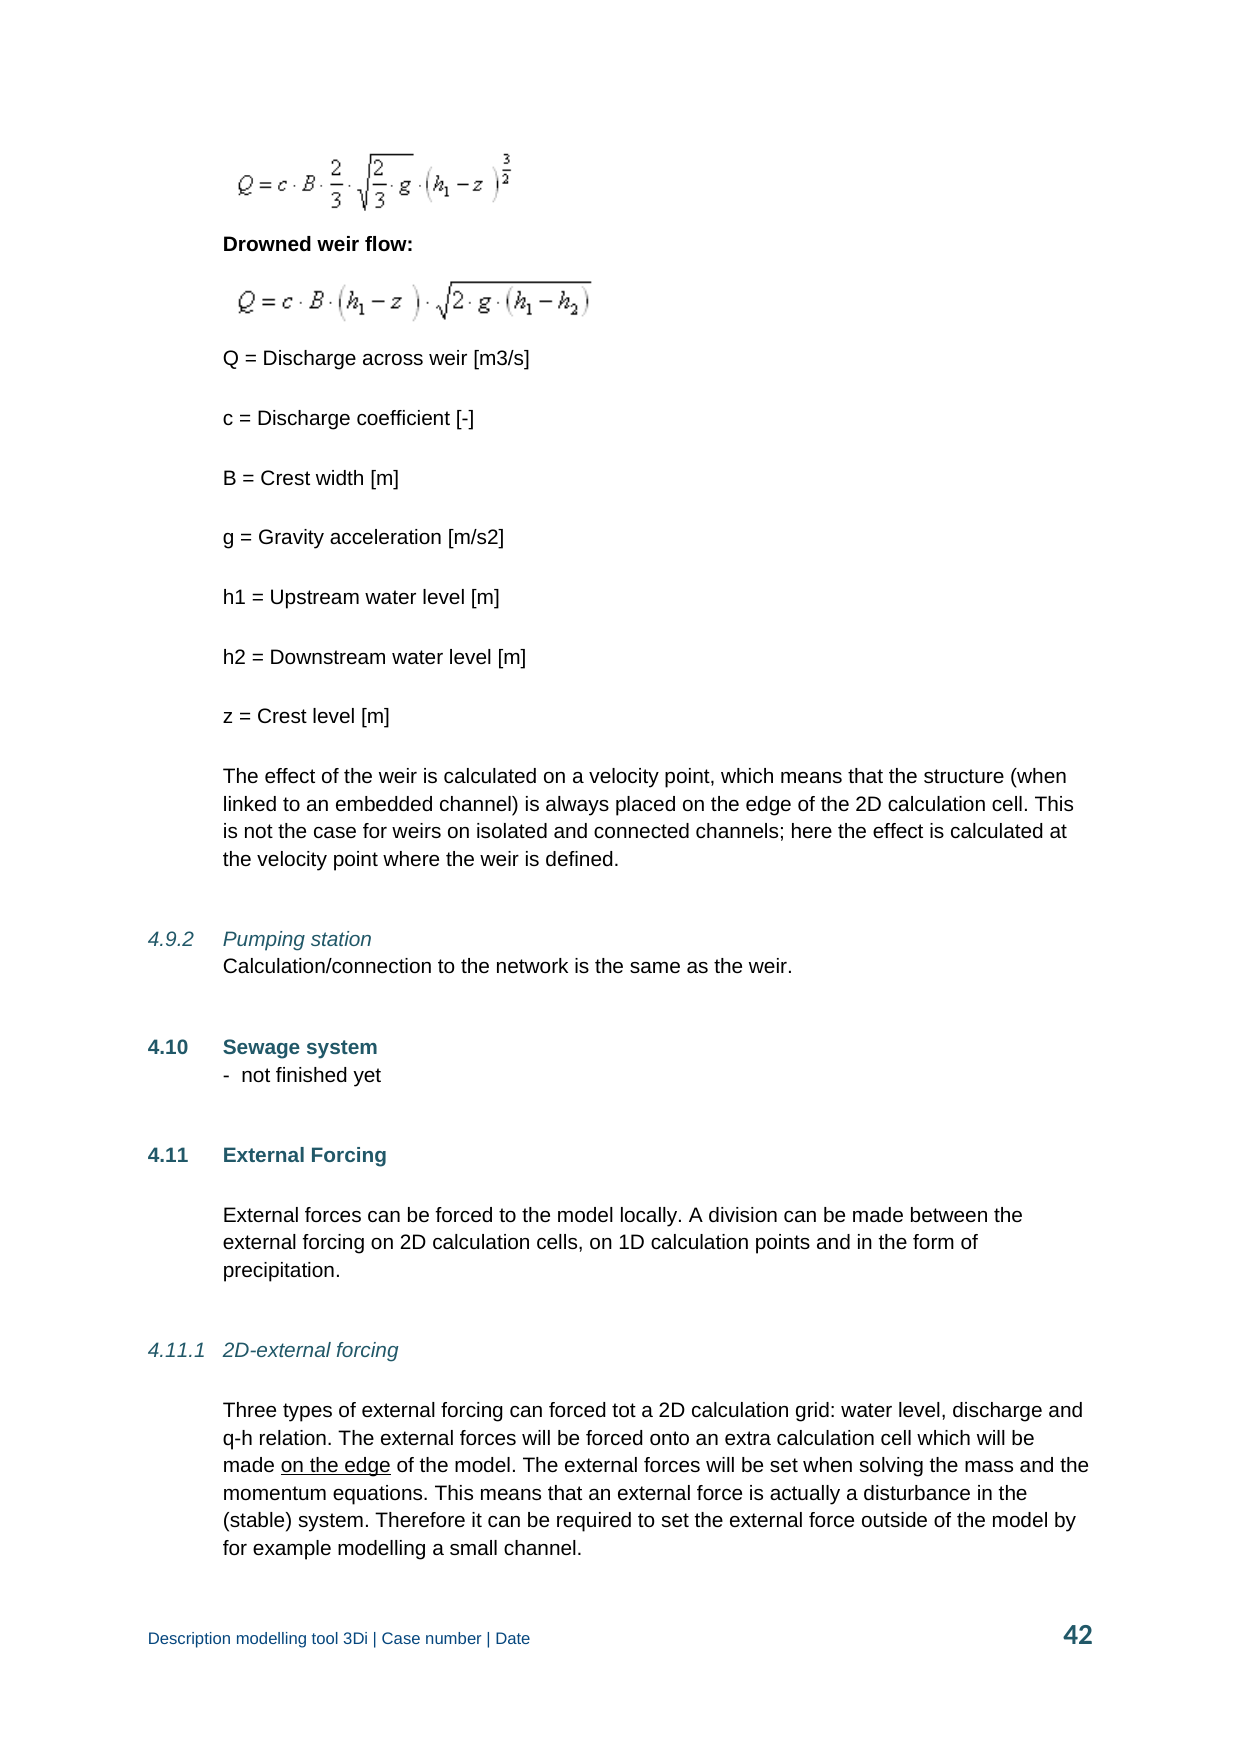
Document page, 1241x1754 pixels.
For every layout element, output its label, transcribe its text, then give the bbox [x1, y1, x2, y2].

text h2 = Downstream water level [m] [223, 644, 1092, 668]
text h1 = Upstream water level [m] [223, 585, 1092, 609]
text External forces can be forced to the model locally. A division can be made between the external forcing on 2D calculation cells, on 1D calculation points and in the form of precipitation. [223, 1203, 1092, 1282]
text z = Crest level [m] [223, 704, 1092, 728]
subtitle 4.9.2 Pumping station [148, 927, 1092, 951]
subtitle 4.11 External Forcing [148, 1143, 1092, 1167]
picture [222, 147, 521, 228]
text Calculation/connection to the network is the same as the weir. [148, 954, 1092, 978]
subtitle 4.10 Sewage system [148, 1035, 1092, 1059]
picture [222, 259, 604, 342]
text B = Crest width [m] [223, 465, 1092, 489]
text - not finished yet [148, 1062, 1092, 1086]
text The effect of the weir is calculated on a velocity point, which means that the structure (when linked to an embedded channel) is always placed on the edge of the 2D calculation cell. This is not the case for weirs on isolated and connected channels; here the effect is calculated at the velocity point where the weir is defined. [223, 764, 1092, 870]
text Drowned weir flow: [223, 232, 1092, 256]
subtitle 4.11.1 2D-external forcing [148, 1338, 1092, 1362]
text Three types of external forcing can forced tot a 2D calculation grid: water level, discharge and q-h relation. The external forces will be forced onto an extra calculation cell which will be made on the edge of the model. The external forces will be set when solving the mass and the momentum equations. This means that an external force is actually a disturbance in the (stable) system. Therefore it can be required to set the external force outside of the model by for example modelling a small channel. [223, 1398, 1092, 1559]
text g = Gravity acceleration [m/s2] [223, 525, 1092, 549]
text c = Discharge coefficient [-] [223, 406, 1092, 430]
text Q = Discharge across weir [m3/s] [223, 346, 1092, 370]
